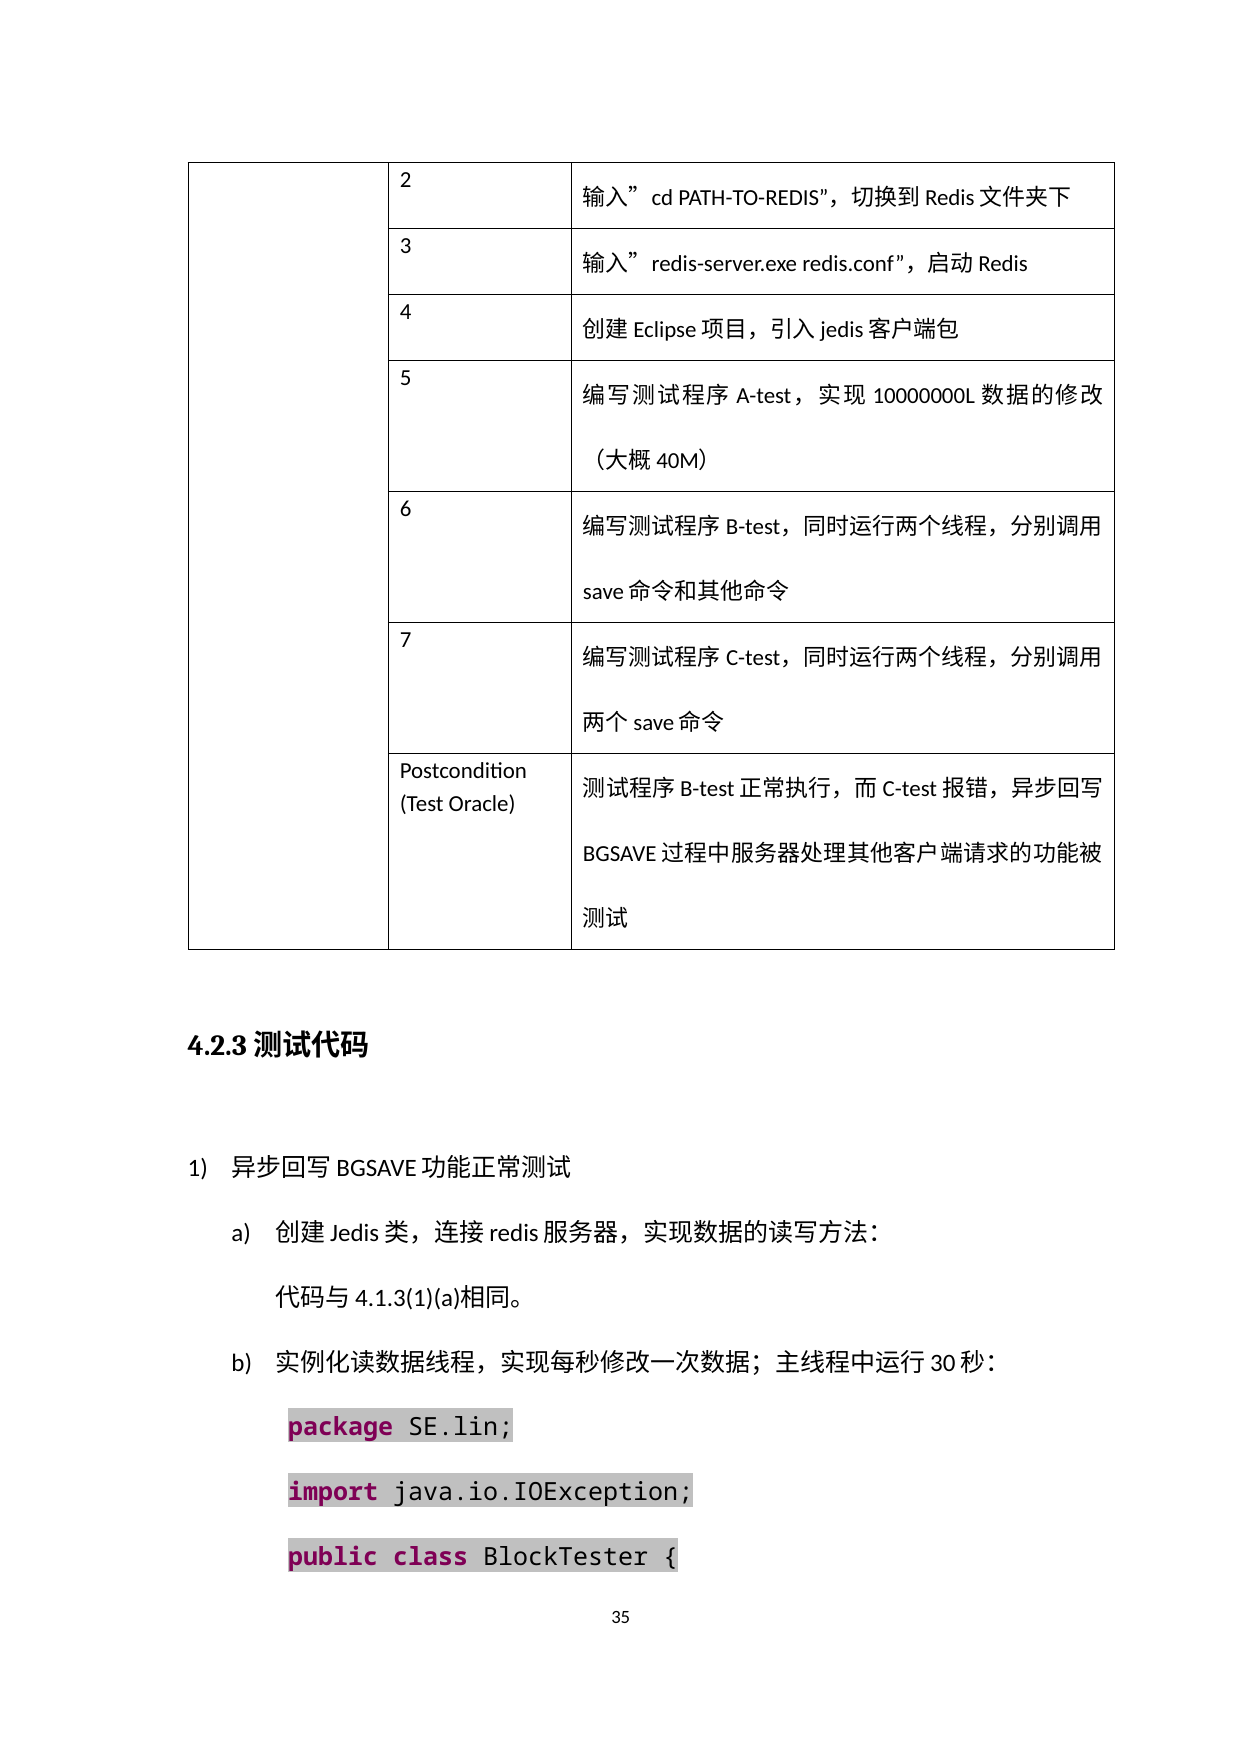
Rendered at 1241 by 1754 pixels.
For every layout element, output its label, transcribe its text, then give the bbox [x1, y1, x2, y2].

table_cell 5 [389, 361, 571, 491]
table_cell 编写测试程序A-test，实现10000000L数据的修改（大概40M） [572, 361, 1114, 491]
text import java.io.IOException; [187, 1458, 1053, 1523]
table_cell 2 [389, 163, 571, 228]
table_cell Postcondition (Test Oracle) [389, 754, 571, 949]
table_cell 创建Eclipse项目，引入jedis客户端包 [572, 295, 1114, 360]
table_cell 输入”cd PATH-TO-REDIS”，切换到Redis文件夹下 [572, 163, 1114, 228]
subtitle 4.2.3 测试代码 [187, 1010, 1053, 1075]
table_cell 3 [389, 229, 571, 294]
list 创建Jedis类，连接redis服务器，实现数据的读写方法： [231, 1198, 1053, 1263]
table_cell 测试程序B-test正常执行，而C-test报错，异步回写BGSAVE过程中服务器处理其他客户端请求的功能被测试 [572, 754, 1114, 949]
text 代码与4.1.3(1)(a)相同。 [275, 1263, 1053, 1328]
list 实例化读数据线程，实现每秒修改一次数据；主线程中运行30秒： [231, 1328, 1053, 1393]
table_cell 编写测试程序B-test，同时运行两个线程，分别调用save命令和其他命令 [572, 492, 1114, 622]
table_cell 输入”redis-server.exe redis.conf”，启动Redis [572, 229, 1114, 294]
table_cell 4 [389, 295, 571, 360]
text package SE.lin; [187, 1393, 1053, 1458]
table_cell 7 [389, 623, 571, 753]
text public class BlockTester { [187, 1523, 1053, 1588]
list 异步回写BGSAVE功能正常测试 [187, 1133, 1053, 1198]
table_cell 6 [389, 492, 571, 622]
table_cell 编写测试程序C-test，同时运行两个线程，分别调用两个save命令 [572, 623, 1114, 753]
